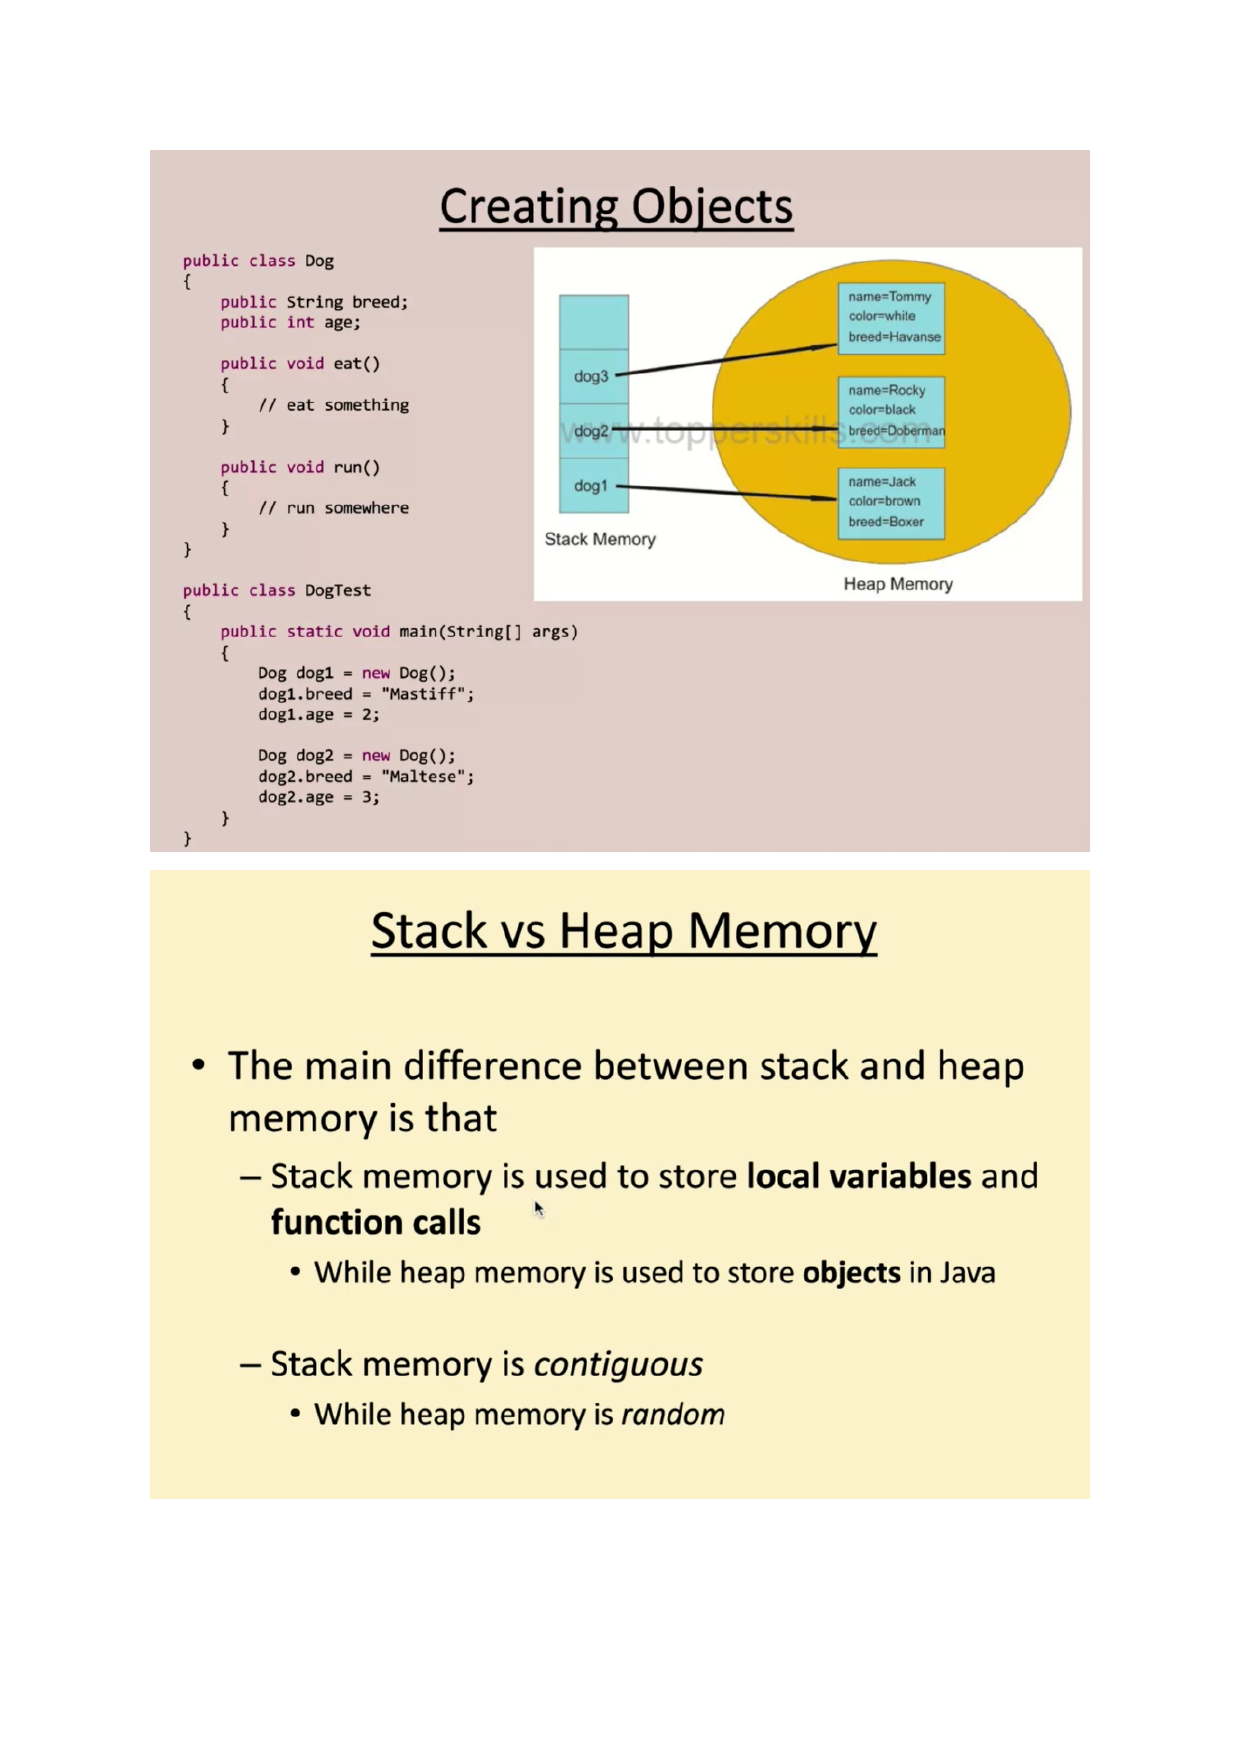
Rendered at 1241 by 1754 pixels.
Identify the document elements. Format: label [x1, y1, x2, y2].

picture [150, 150, 1091, 852]
picture [150, 870, 1091, 1499]
